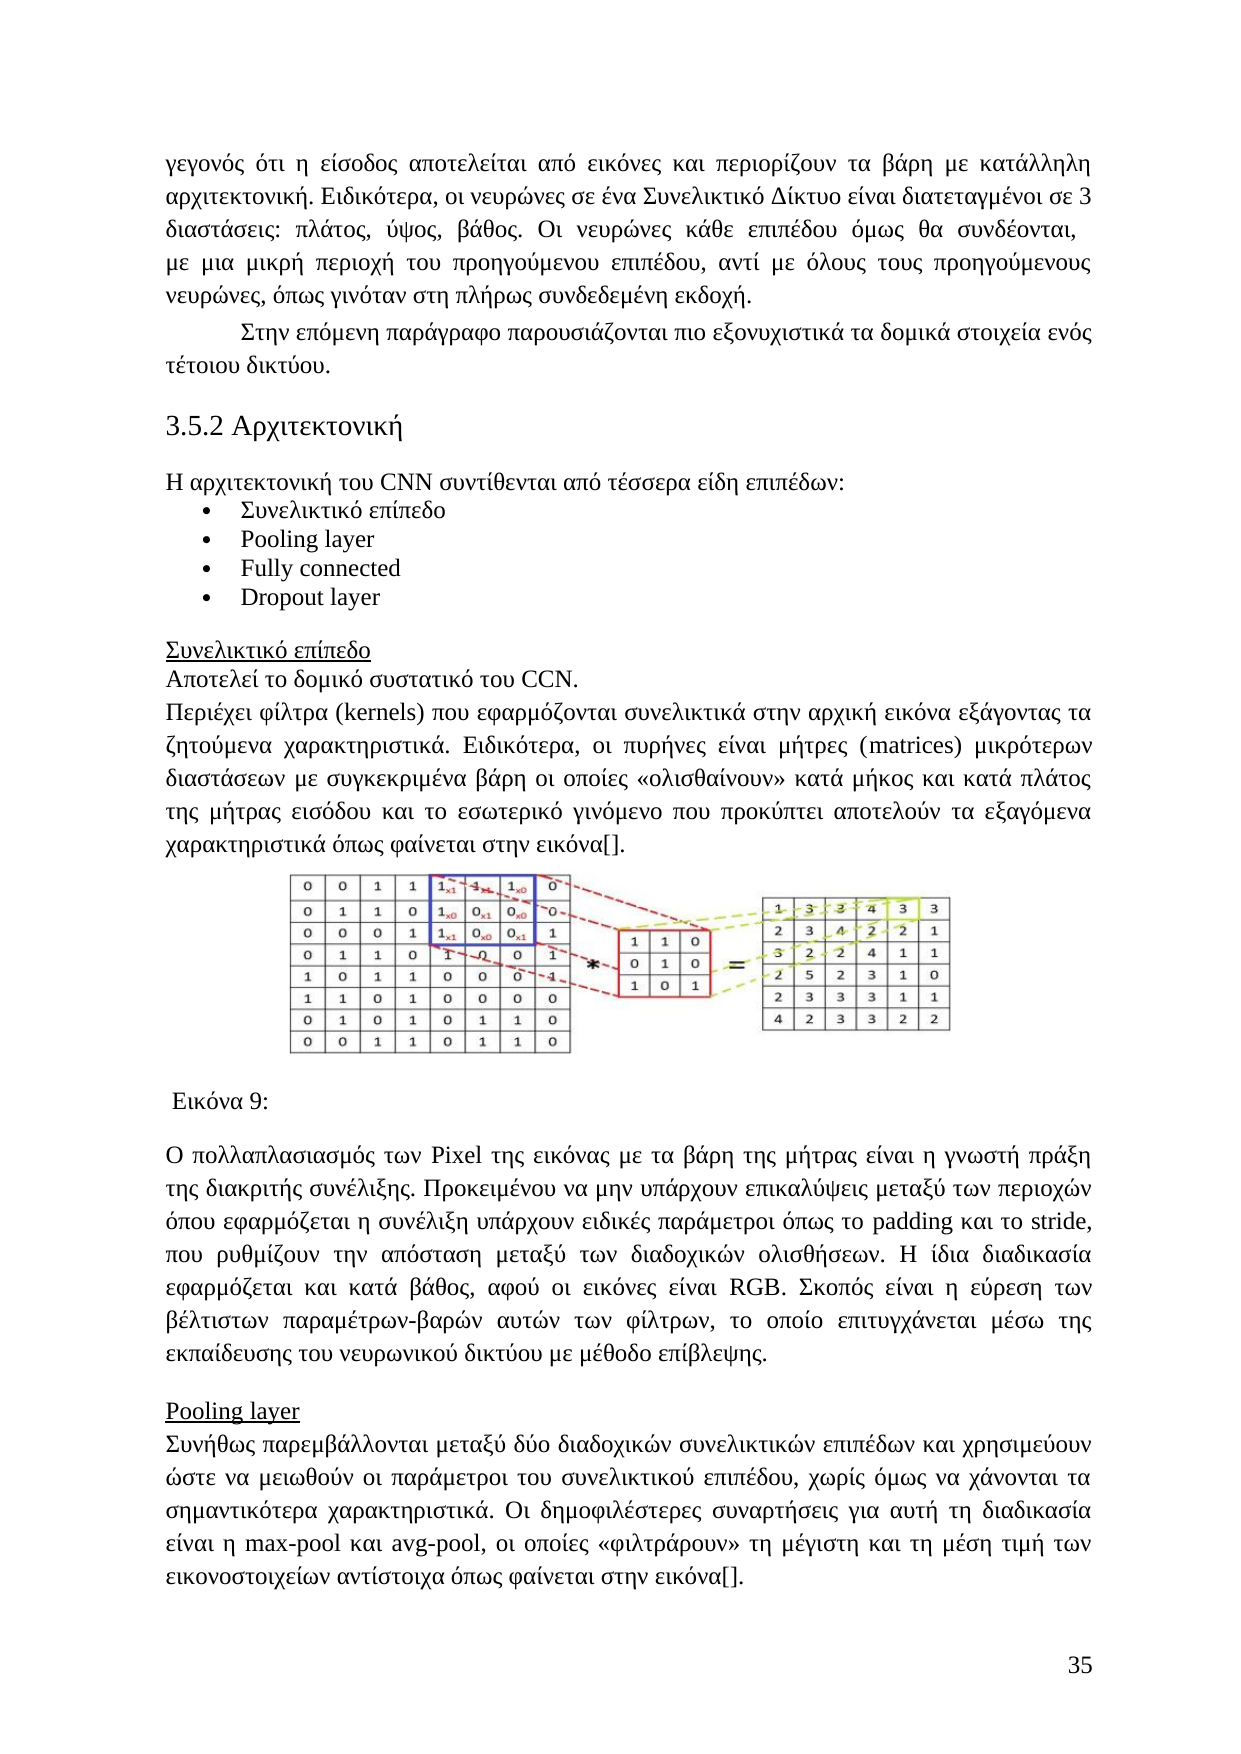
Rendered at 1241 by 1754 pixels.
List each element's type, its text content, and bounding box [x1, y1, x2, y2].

subtitle 3.5.2 Αρχιτεκτονική [165, 408, 1092, 442]
text Εικόνα 9: [165, 1086, 1092, 1115]
text Ο πολλαπλασιασμός των Pixel της εικόνας με τα βάρη της μήτρας είναι η γνωστή πράξη της διακριτής συνέλιξης. Προκειμένου να μην υπάρχουν επικαλύψεις μεταξύ των περιοχών όπου εφαρμόζεται η συνέλιξη υπάρχουν ειδικές παράμετροι όπως το padding και το stride, που ρυθμίζουν την απόσταση μεταξύ των διαδοχικών ολισθήσεων. Η ίδια διαδικασία εφαρμόζεται και κατά βάθος, αφού οι εικόνες είναι RGB. Σκοπός είναι η εύρεση των βέλτιστων παραμέτρων-βαρών αυτών των φίλτρων, το οποίο επιτυγχάνεται μέσω της εκπαίδευσης του νευρωνικού δικτύου με μέθοδο επίβλεψης. [165, 1140, 1092, 1367]
list Dropout layer [203, 582, 1092, 610]
text Η αρχιτεκτονική του CNN συντίθενται από τέσσερα είδη επιπέδων: [165, 467, 1092, 495]
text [165, 148, 1092, 308]
text Στην επόμενη παράγραφο παρουσιάζονται πιο εξονυχιστικά τα δομικά στοιχεία ενός τέτοιου δικτύου. [165, 317, 1092, 379]
list Fully connected [203, 553, 1092, 582]
text Pooling layer [165, 1396, 1092, 1425]
picture [289, 873, 951, 1054]
text Συνήθως παρεμβάλλονται μεταξύ δύο διαδοχικών συνελικτικών επιπέδων και χρησιμεύουν ώστε να μειωθούν οι παράμετροι του συνελικτικού επιπέδου, χωρίς όμως να χάνονται τα σημαντικότερα χαρακτηριστικά. Οι δημοφιλέστερες συναρτήσεις για αυτή τη διαδικασία είναι η max-pool και avg-pool, οι οποίες «φιλτράρουν» τη μέγιστη και τη μέση τιμή των εικονοστοιχείων αντίστοιχα όπως φαίνεται στην εικόνα[]. [165, 1429, 1092, 1590]
list Pooling layer [203, 524, 1092, 553]
text Αποτελεί το δομικό συστατικό του CCN. [165, 664, 1092, 693]
text Περιέχει φίλτρα (kernels) που εφαρμόζονται συνελικτικά στην αρχική εικόνα εξάγοντας τα ζητούμενα χαρακτηριστικά. Ειδικότερα, οι πυρήνες είναι μήτρες (matrices) μικρότερων διαστάσεων με συγκεκριμένα βάρη οι οποίες «ολισθαίνουν» κατά μήκος και κατά πλάτος της μήτρας εισόδου και το εσωτερικό γινόμενο που προκύπτει αποτελούν τα εξαγόμενα χαρακτηριστικά όπως φαίνεται στην εικόνα[]. [165, 697, 1092, 858]
list Συνελικτικό επίπεδο [203, 495, 1092, 524]
text Συνελικτικό επίπεδο [165, 635, 1092, 664]
